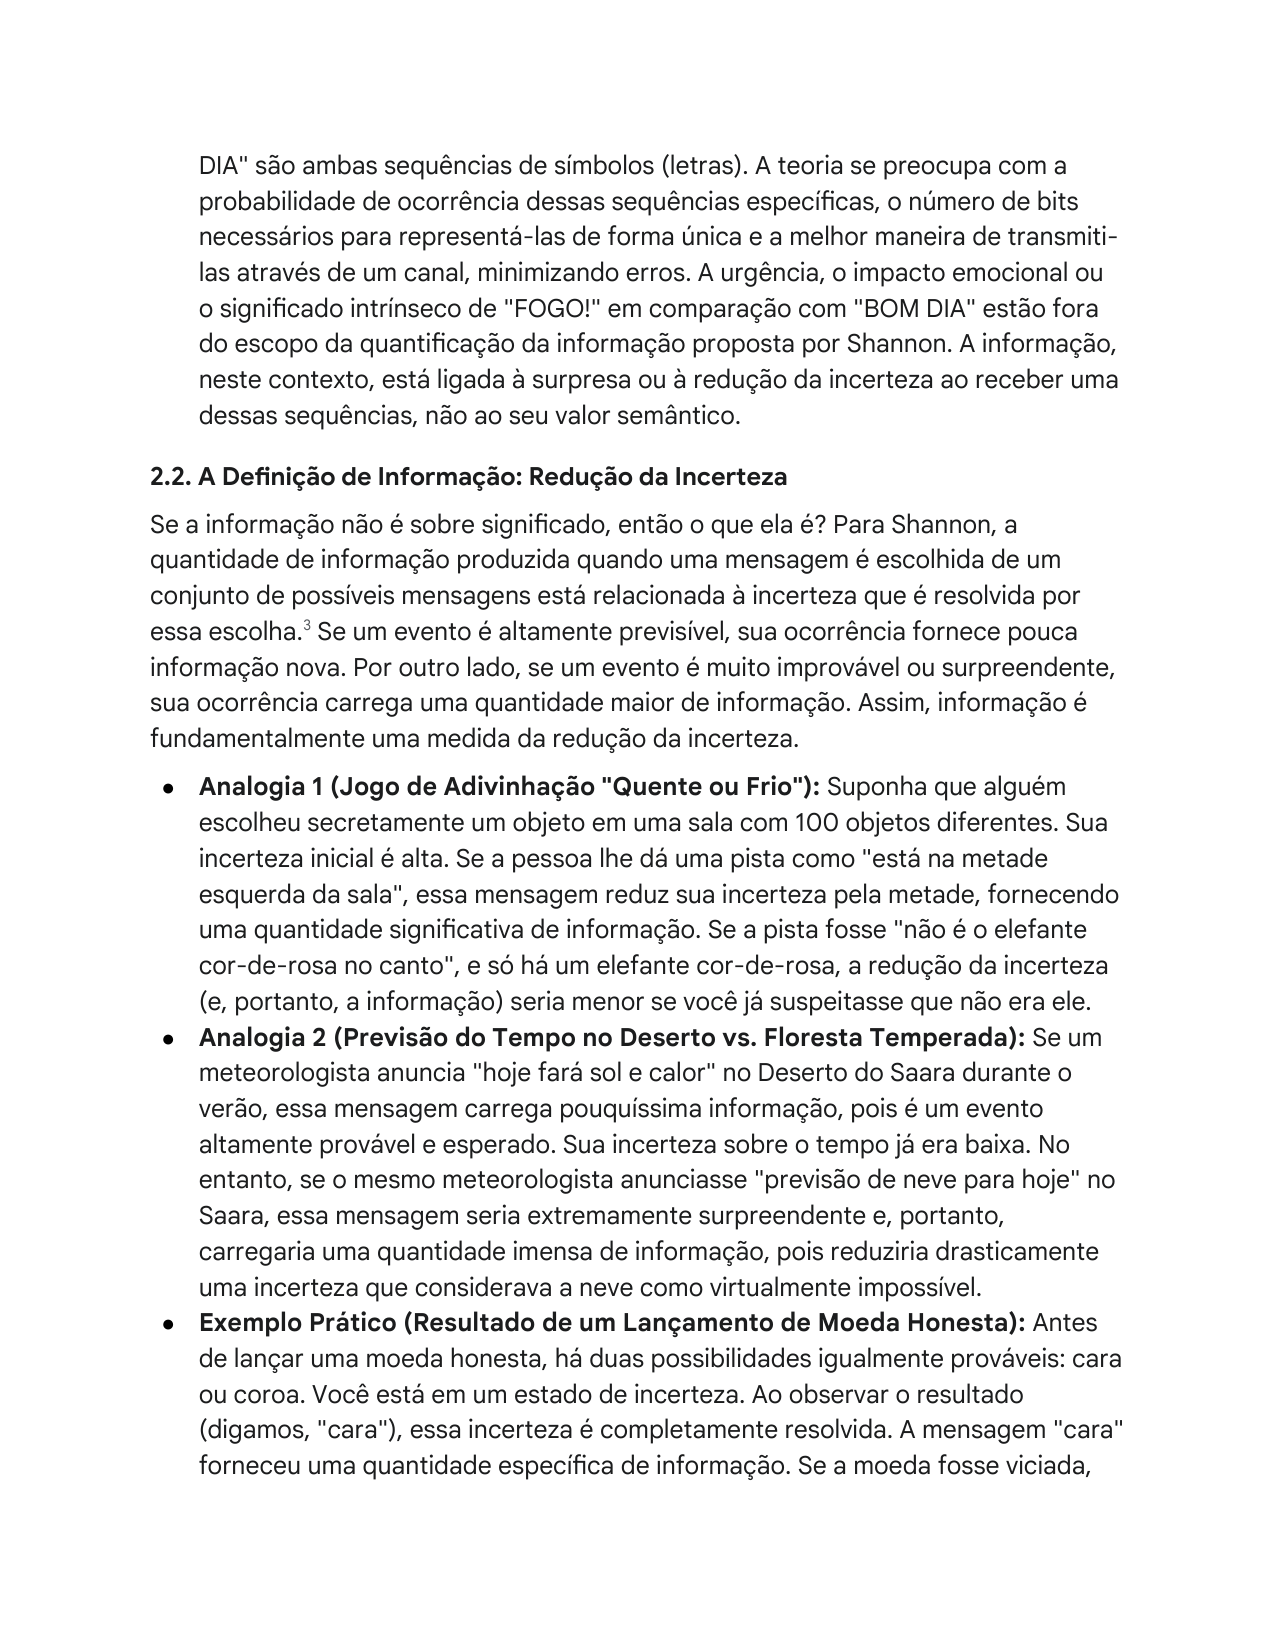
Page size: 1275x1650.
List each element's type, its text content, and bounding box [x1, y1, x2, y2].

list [161, 1308, 1125, 1482]
list Analogia 1 (Jogo de Adivinhação "Quente ou Frio"): Suponha que alguém escolheu secretamente um objeto em uma sala com 100 objetos diferentes. Sua incerteza inicial é alta. Se a pessoa lhe dá uma pista como "está na metade esquerda da sala", essa mensagem reduz sua incerteza pela metade, fornecendo uma quantidade significativa de informação. Se a pista fosse "não é o elefante cor-de-rosa no canto", e só há um elefante cor-de-rosa, a redução da incerteza (e, portanto, a informação) seria menor se você já suspeitasse que não era ele. [161, 772, 1125, 1017]
list Analogia 2 (Previsão do Tempo no Deserto vs. Floresta Temperada): Se um meteorologista anuncia "hoje fará sol e calor" no Deserto do Saara durante o verão, essa mensagem carrega pouquíssima informação, pois é um evento altamente provável e esperado. Sua incerteza sobre o tempo já era baixa. No entanto, se o mesmo meteorologista anunciasse "previsão de neve para hoje" no Saara, essa mensagem seria extremamente surpreendente e, portanto, carregaria uma quantidade imensa de informação, pois reduziria drasticamente uma incerteza que considerava a neve como virtualmente impossível. [161, 1022, 1125, 1303]
subtitle 2.2. A Definição de Informação: Redução da Incerteza [150, 461, 1125, 492]
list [161, 150, 1125, 431]
text Se a informação não é sobre significado, então o que ela é? Para Shannon, a quantidade de informação produzida quando uma mensagem é escolhida de um conjunto de possíveis mensagens está relacionada à incerteza que é resolvida por essa escolha.3 Se um evento é altamente previsível, sua ocorrência fornece pouca informação nova. Por outro lado, se um evento é muito improvável ou surpreendente, sua ocorrência carrega uma quantidade maior de informação. Assim, informação é fundamentalmente uma medida da redução da incerteza. [150, 509, 1125, 755]
